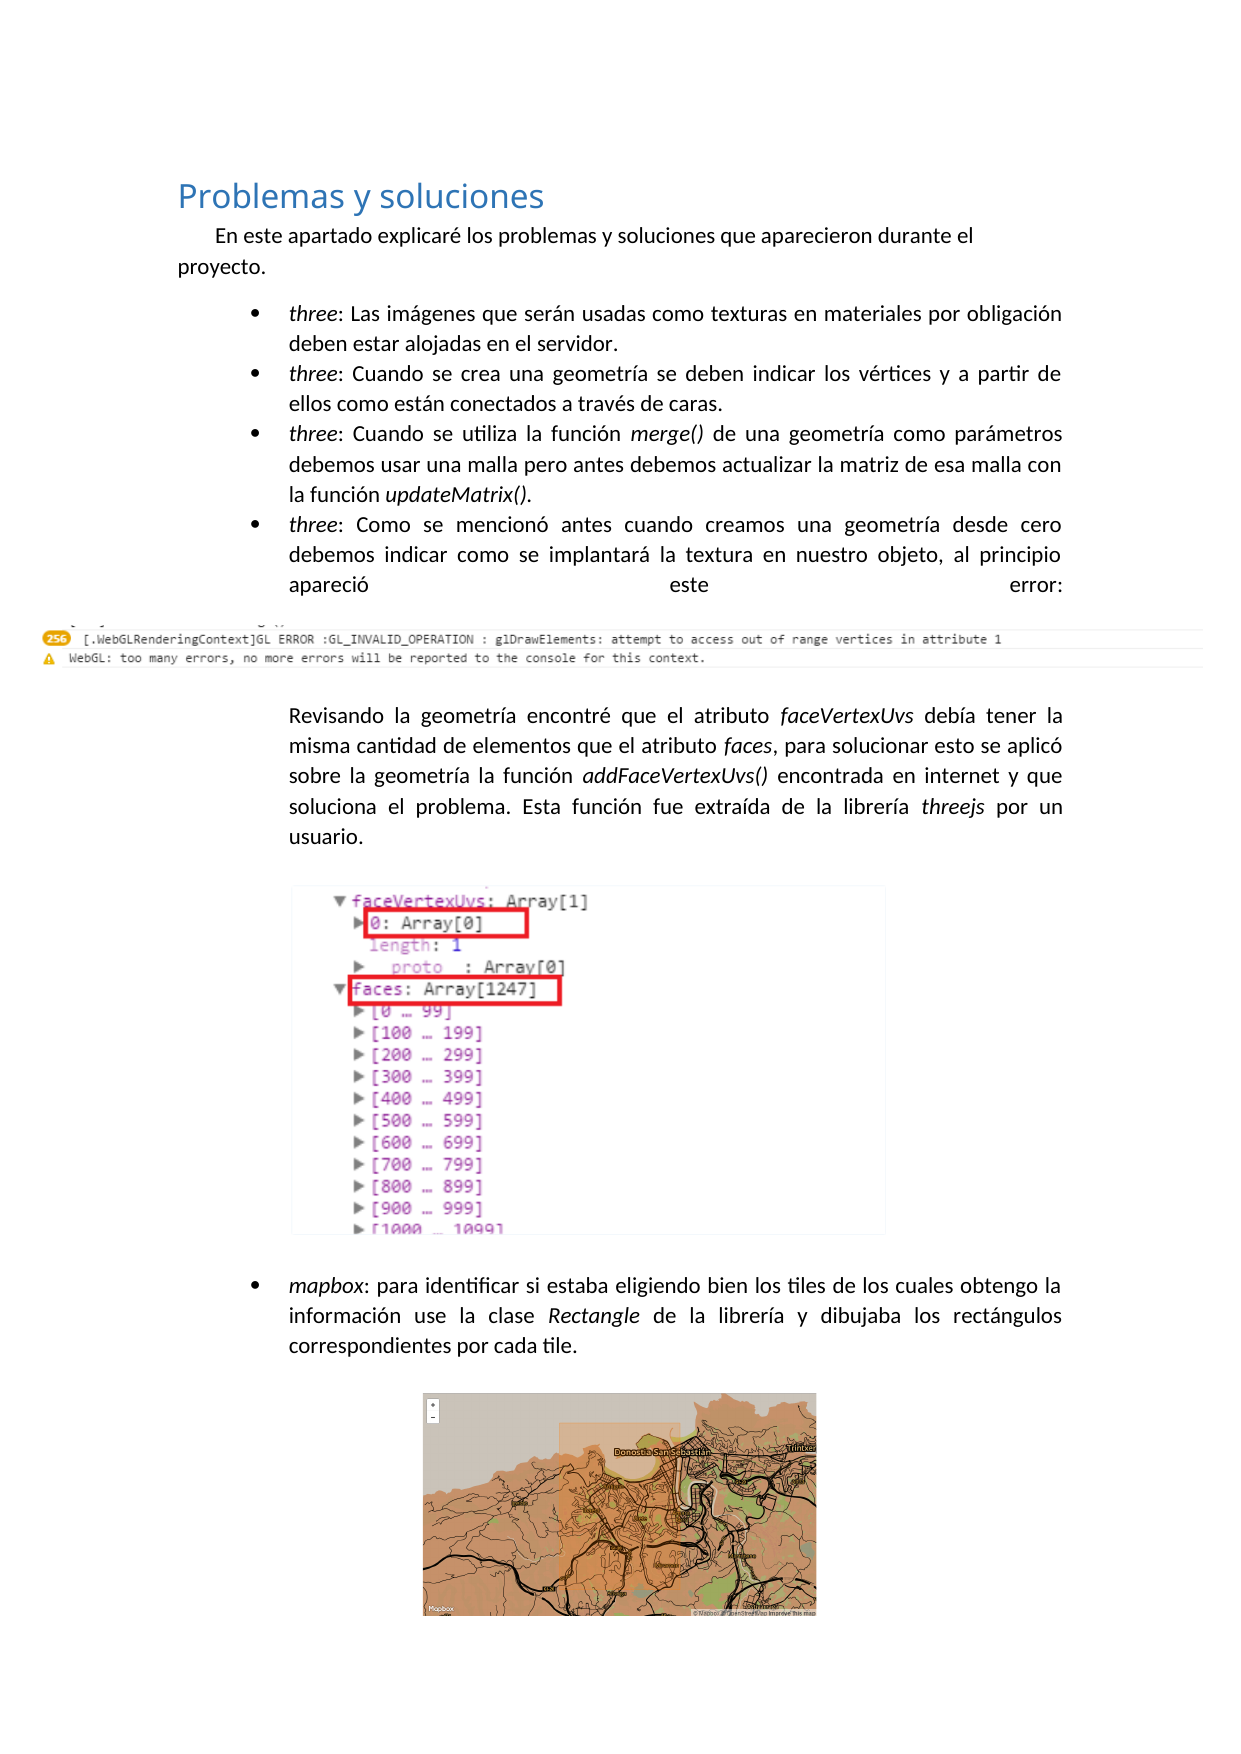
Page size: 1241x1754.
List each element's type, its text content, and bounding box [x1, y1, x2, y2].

subtitle Problemas y soluciones [177, 173, 1063, 218]
picture [37, 625, 1203, 671]
picture [295, 889, 884, 1233]
list three: Las imágenes que serán usadas como texturas en materiales por obligación deben estar alojadas en el servidor. [251, 299, 1063, 357]
list three: Cuando se crea una geometría se deben indicar los vértices y a partir de ellos como están conectados a través de caras. [251, 359, 1063, 417]
picture [422, 1393, 816, 1616]
text En este apartado explicaré los problemas y soluciones que aparecieron durante el proyecto. [177, 222, 1063, 280]
list three: Cuando se utiliza la función merge() de una geometría como parámetros debemos usar una malla pero antes debemos actualizar la matriz de esa malla con la función updateMatrix(). [251, 419, 1063, 508]
list mapbox: para identificar si estaba eligiendo bien los tiles de los cuales obtengo la información use la clase Rectangle de la librería y dibujaba los rectángulos correspondientes por cada tile. [251, 1271, 1063, 1360]
list three: Como se mencionó antes cuando creamos una geometría desde cero debemos indicar como se implantará la textura en nuestro objeto, al principio apareció este error: Revisando la geometría encontré que el atributo faceVertexUvs debía tener la misma cantidad de elementos que el atributo faces, para solucionar esto se aplicó sobre la geometría la función addFaceVertexUvs() encontrada en internet y que soluciona el problema. Esta función fue extraída de la librería threejs por un usuario. [251, 510, 1063, 625]
